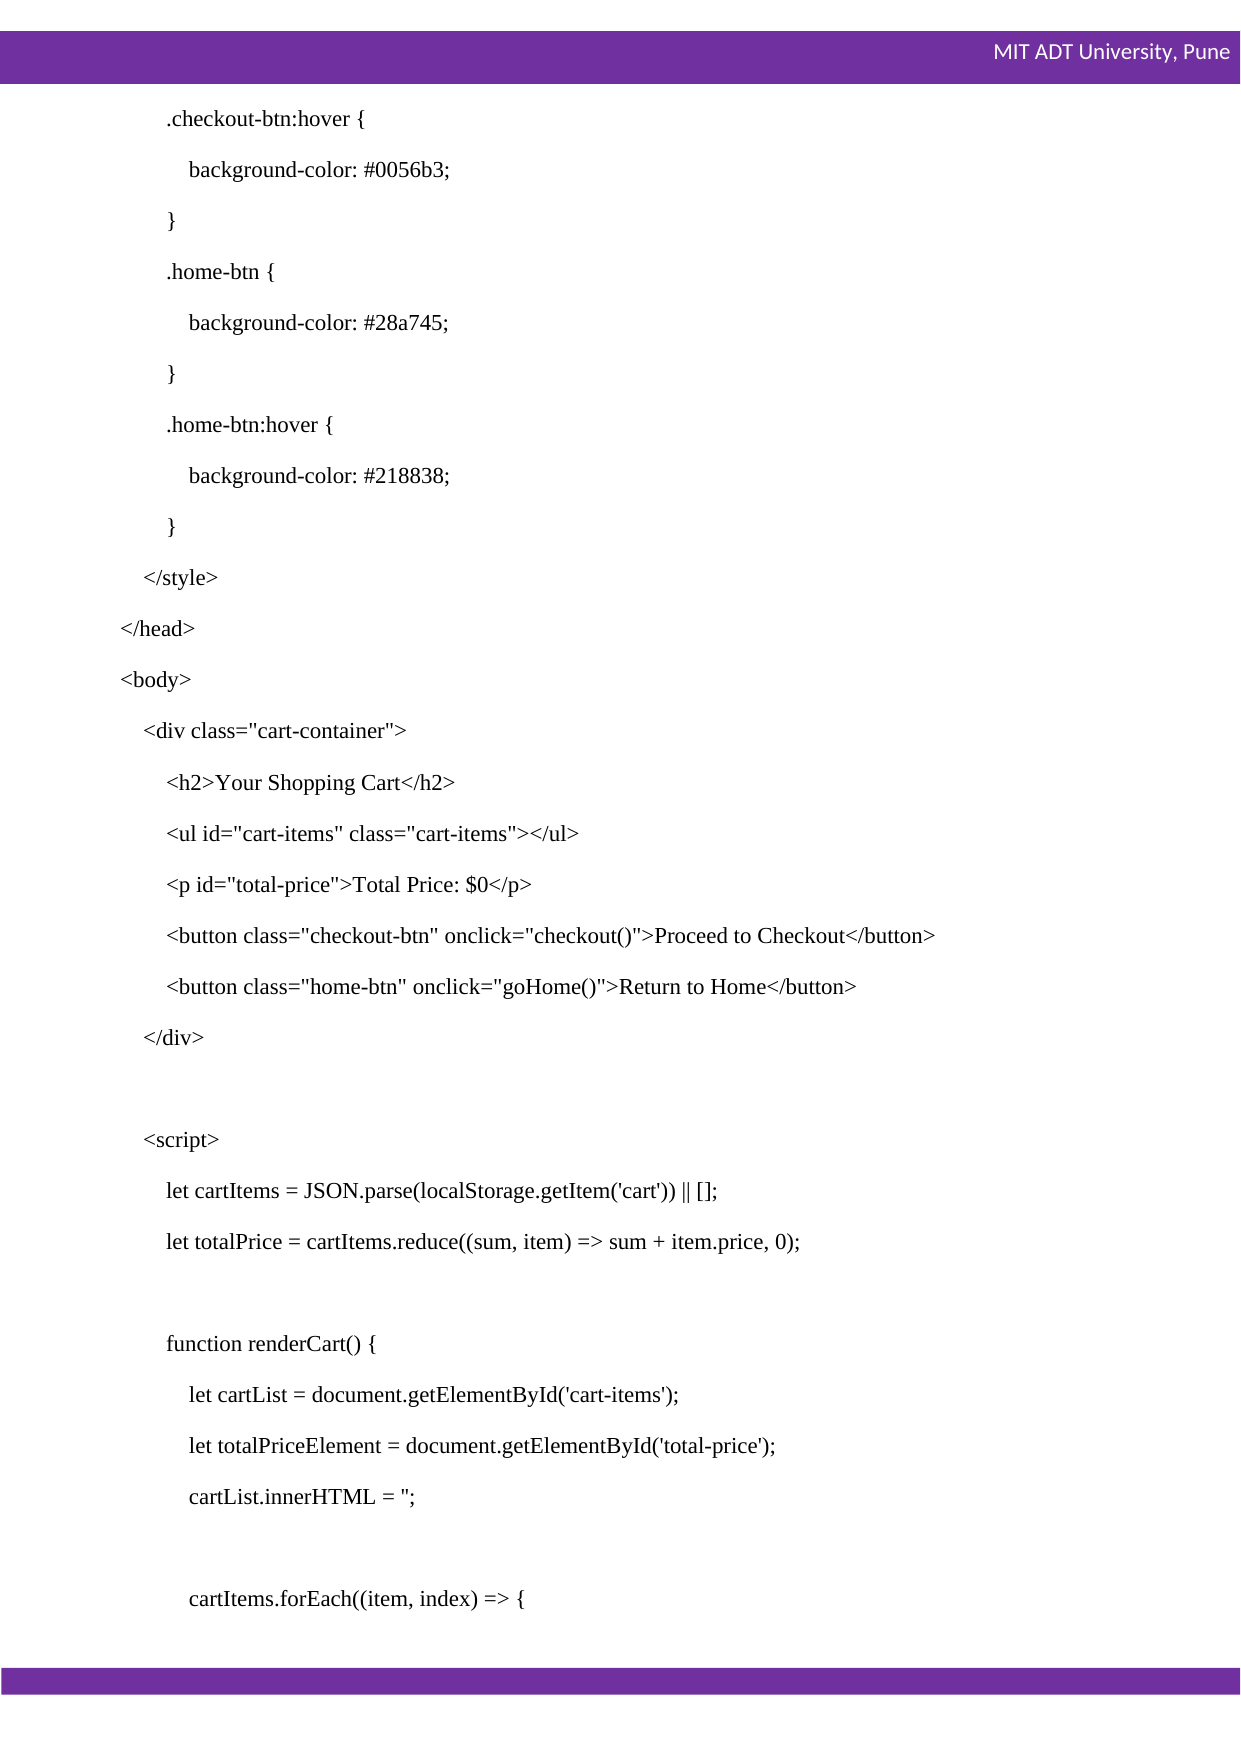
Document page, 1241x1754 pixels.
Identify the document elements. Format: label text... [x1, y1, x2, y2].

text let totalPriceElement = document.getElementById('total-price'); [120, 1432, 1195, 1458]
text cartList.innerHTML = ''; [120, 1483, 1195, 1509]
text <body> [120, 666, 1195, 693]
text } [120, 513, 1195, 540]
text cartItems.forEach((item, index) => { [120, 1585, 1195, 1612]
text let totalPrice = cartItems.reduce((sum, item) => sum + item.price, 0); [120, 1228, 1195, 1254]
text <p id="total-price">Total Price: $0</p> [120, 871, 1195, 897]
text </head> [120, 615, 1195, 642]
text .home-btn:hover { [120, 411, 1195, 438]
text background-color: #0056b3; [120, 156, 1195, 182]
text .checkout-btn:hover { [120, 105, 1195, 131]
text <h2>Your Shopping Cart</h2> [120, 768, 1195, 795]
text background-color: #28a745; [120, 309, 1195, 336]
text <div class="cart-container"> [120, 717, 1195, 744]
text } [120, 360, 1195, 387]
text function renderCart() { [120, 1330, 1195, 1356]
text <script> [120, 1126, 1195, 1152]
text <button class="checkout-btn" onclick="checkout()">Proceed to Checkout</button> [120, 922, 1195, 948]
text </div> [120, 1024, 1195, 1050]
text <ul id="cart-items" class="cart-items"></ul> [120, 819, 1195, 846]
text .home-btn { [120, 258, 1195, 284]
text } [120, 207, 1195, 233]
text let cartList = document.getElementById('cart-items'); [120, 1381, 1195, 1407]
text <button class="home-btn" onclick="goHome()">Return to Home</button> [120, 973, 1195, 999]
text background-color: #218838; [120, 462, 1195, 489]
text let cartItems = JSON.parse(localStorage.getItem('cart')) || []; [120, 1177, 1195, 1203]
text </style> [120, 564, 1195, 591]
